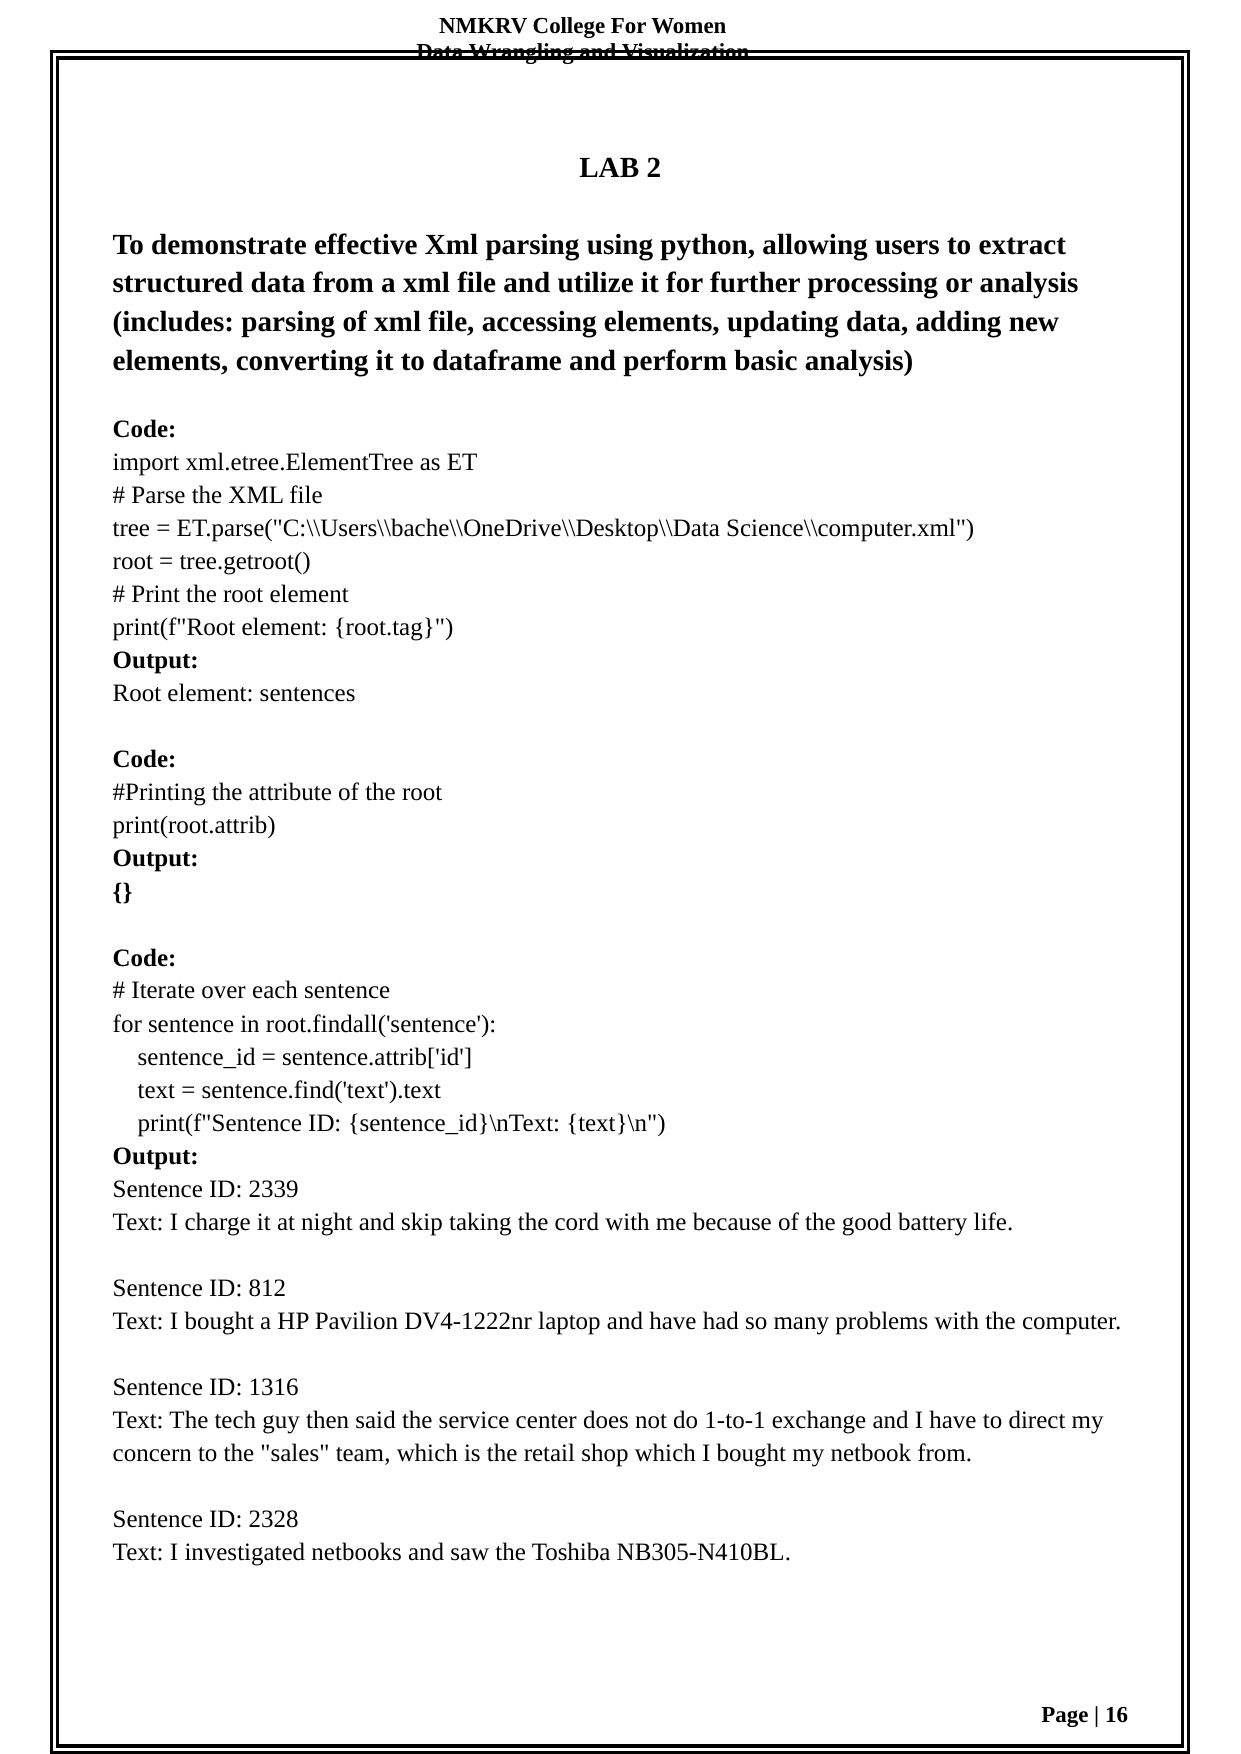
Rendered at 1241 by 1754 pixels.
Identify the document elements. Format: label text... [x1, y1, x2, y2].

text Code: [112, 414, 1128, 443]
text #Printing the attribute of the root [112, 777, 1128, 806]
text # Print the root element [112, 579, 1128, 608]
text Text: The tech guy then said the service center does not do 1-to-1 exchange and I have to direct my concern to the "sales" team, which is the retail shop which I bought my netbook from. [112, 1405, 1128, 1467]
text Code: [112, 943, 1128, 971]
text To demonstrate effective Xml parsing using python, allowing users to extract structured data from a xml file and utilize it for further processing or analysis (includes: parsing of xml file, accessing elements, updating data, adding new elements, converting it to dataframe and perform basic analysis) [112, 227, 1128, 376]
text text = sentence.find('text').text [112, 1075, 1128, 1103]
text print(root.attrib) [112, 811, 1128, 839]
text # Parse the XML file [112, 480, 1128, 509]
text root = tree.getroot() [112, 546, 1128, 575]
text Text: I investigated netbooks and saw the Toshiba NB305-N410BL. [112, 1537, 1128, 1566]
text Text: I charge it at night and skip taking the cord with me because of the good battery life. [112, 1207, 1128, 1236]
text sentence_id = sentence.attrib['id'] [112, 1042, 1128, 1070]
text Output: [112, 645, 1128, 674]
text Sentence ID: 2339 [112, 1174, 1128, 1202]
text Sentence ID: 1316 [112, 1372, 1128, 1401]
text LAB 2 [112, 150, 1128, 183]
text tree = ET.parse("C:\\Users\\bache\\OneDrive\\Desktop\\Data Science\\computer.xml") [112, 513, 1128, 542]
text print(f"Root element: {root.tag}") [112, 612, 1128, 641]
text {} [112, 877, 1128, 905]
text Root element: sentences [112, 678, 1128, 707]
text Output: [112, 1141, 1128, 1169]
text # Iterate over each sentence [112, 976, 1128, 1004]
text Code: [112, 744, 1128, 773]
text Text: I bought a HP Pavilion DV4-1222nr laptop and have had so many problems with the computer. [112, 1306, 1128, 1334]
text Sentence ID: 812 [112, 1273, 1128, 1302]
text print(f"Sentence ID: {sentence_id}\nText: {text}\n") [112, 1108, 1128, 1136]
text Sentence ID: 2328 [112, 1504, 1128, 1533]
text import xml.etree.ElementTree as ET [112, 447, 1128, 476]
text Output: [112, 843, 1128, 872]
text for sentence in root.findall('sentence'): [112, 1009, 1128, 1037]
